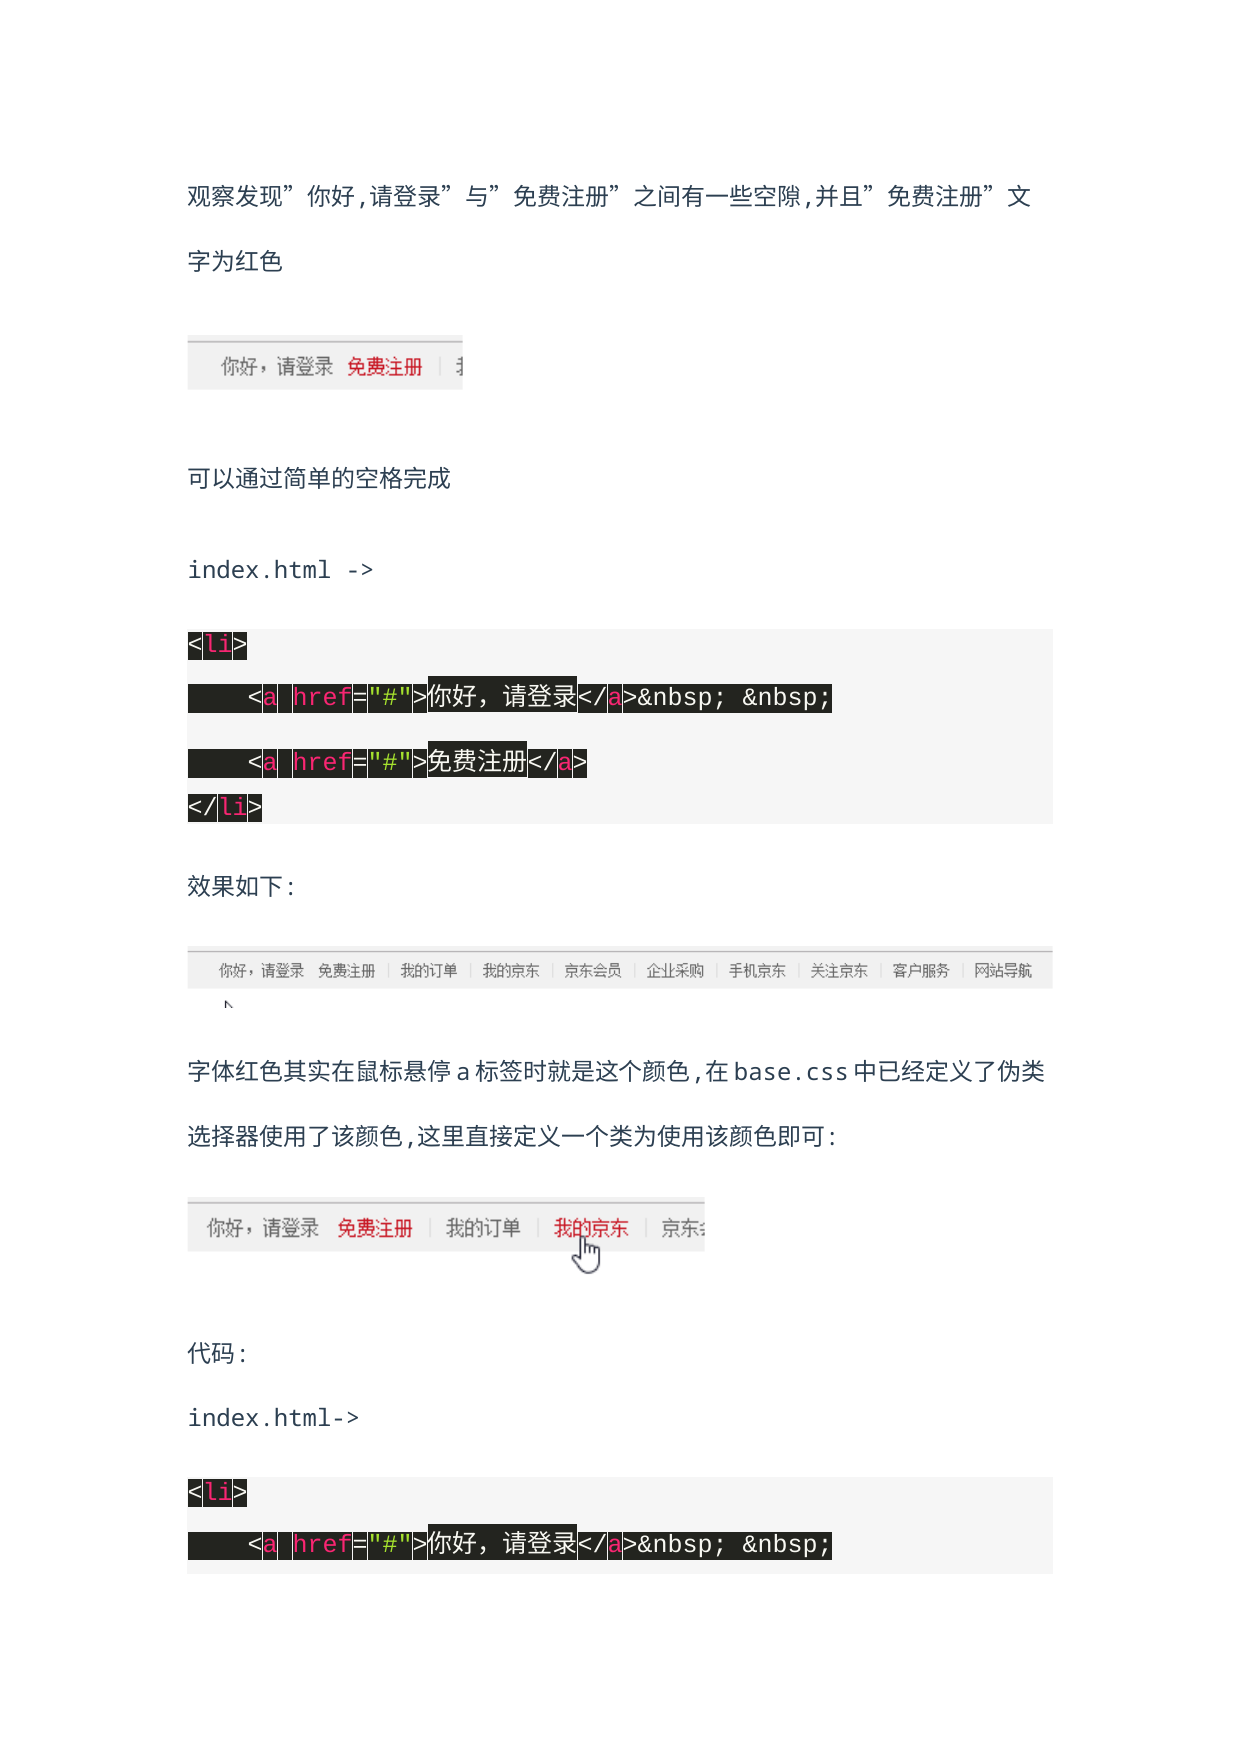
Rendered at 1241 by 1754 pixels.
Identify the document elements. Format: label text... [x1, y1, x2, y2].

text 效果如下: [187, 852, 1053, 917]
text 可以通过简单的空格完成 [187, 444, 1053, 509]
text 代码: index.html-> [187, 1319, 1053, 1449]
text 字体红色其实在鼠标悬停a标签时就是这个颜色,在base.css中已经定义了伪类选择器使用了该颜色,这里直接定义一个类为使用该颜色即可: [187, 1037, 1053, 1167]
text <li> <a href="#">你好，请登录</a>&nbsp; &nbsp; <a href="#">免费注册</a> </li> [187, 629, 1053, 824]
picture [187, 1197, 705, 1290]
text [187, 1477, 1053, 1574]
picture [187, 946, 1053, 1008]
picture [187, 335, 463, 401]
text 观察发现”你好,请登录”与”免费注册”之间有一些空隙,并且”免费注册”文字为红色 [187, 162, 1053, 292]
text index.html -> [187, 537, 1053, 602]
